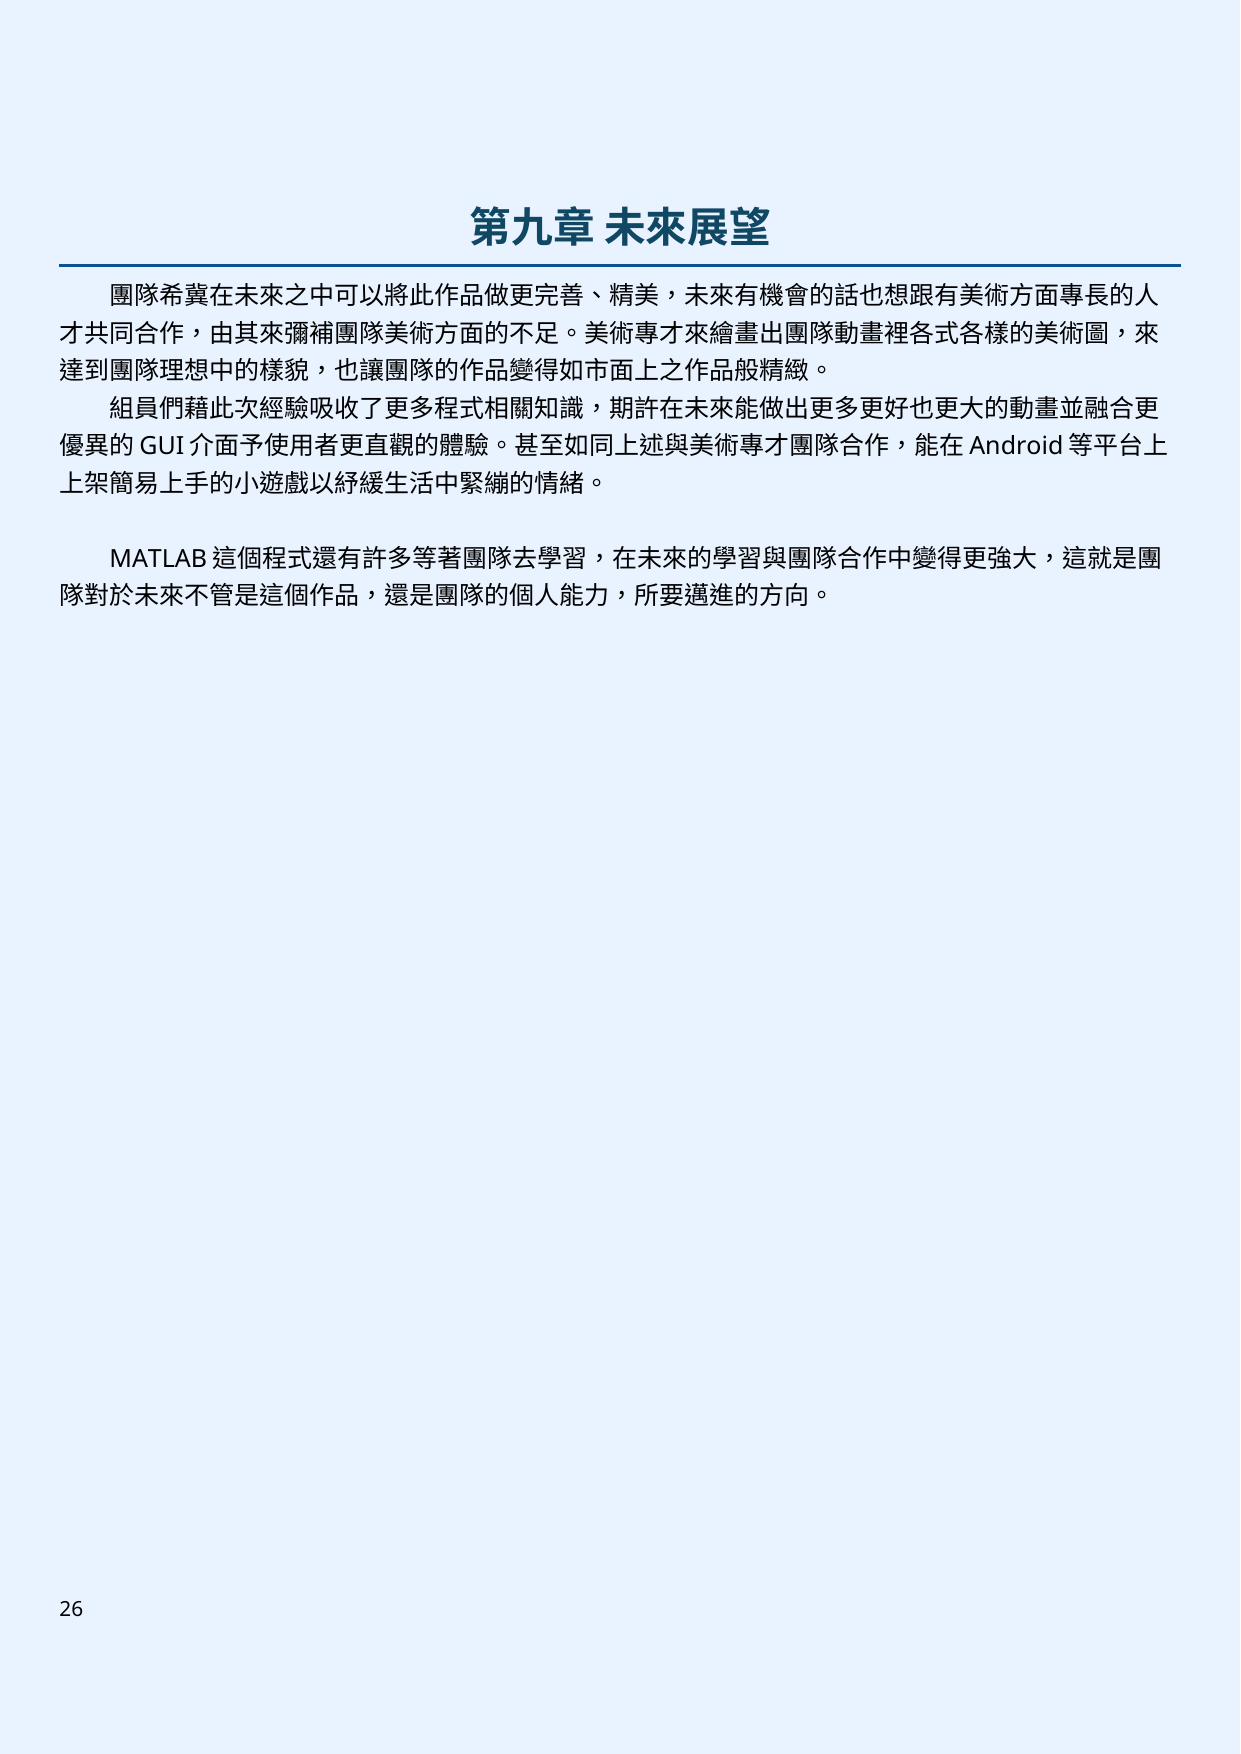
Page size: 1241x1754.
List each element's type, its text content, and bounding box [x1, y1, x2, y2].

text 團隊希冀在未來之中可以將此作品做更完善、精美，未來有機會的話也想跟有美術方面專長的人才共同合作，由其來彌補團隊美術方面的不足。美術專才來繪畫出團隊動畫裡各式各樣的美術圖，來達到團隊理想中的樣貌，也讓團隊的作品變得如市面上之作品般精緻。 [59, 275, 1181, 388]
text 組員們藉此次經驗吸收了更多程式相關知識，期許在未來能做出更多更好也更大的動畫並融合更優異的GUI介面予使用者更直觀的體驗。甚至如同上述與美術專才團隊合作，能在Android等平台上上架簡易上手的小遊戲以紓緩生活中緊繃的情緒。 [59, 388, 1181, 500]
text MATLAB這個程式還有許多等著團隊去學習，在未來的學習與團隊合作中變得更強大，這就是團隊對於未來不管是這個作品，還是團隊的個人能力，所要邁進的方向。 [59, 538, 1181, 613]
subtitle 第九章 未來展望 [59, 187, 1181, 264]
